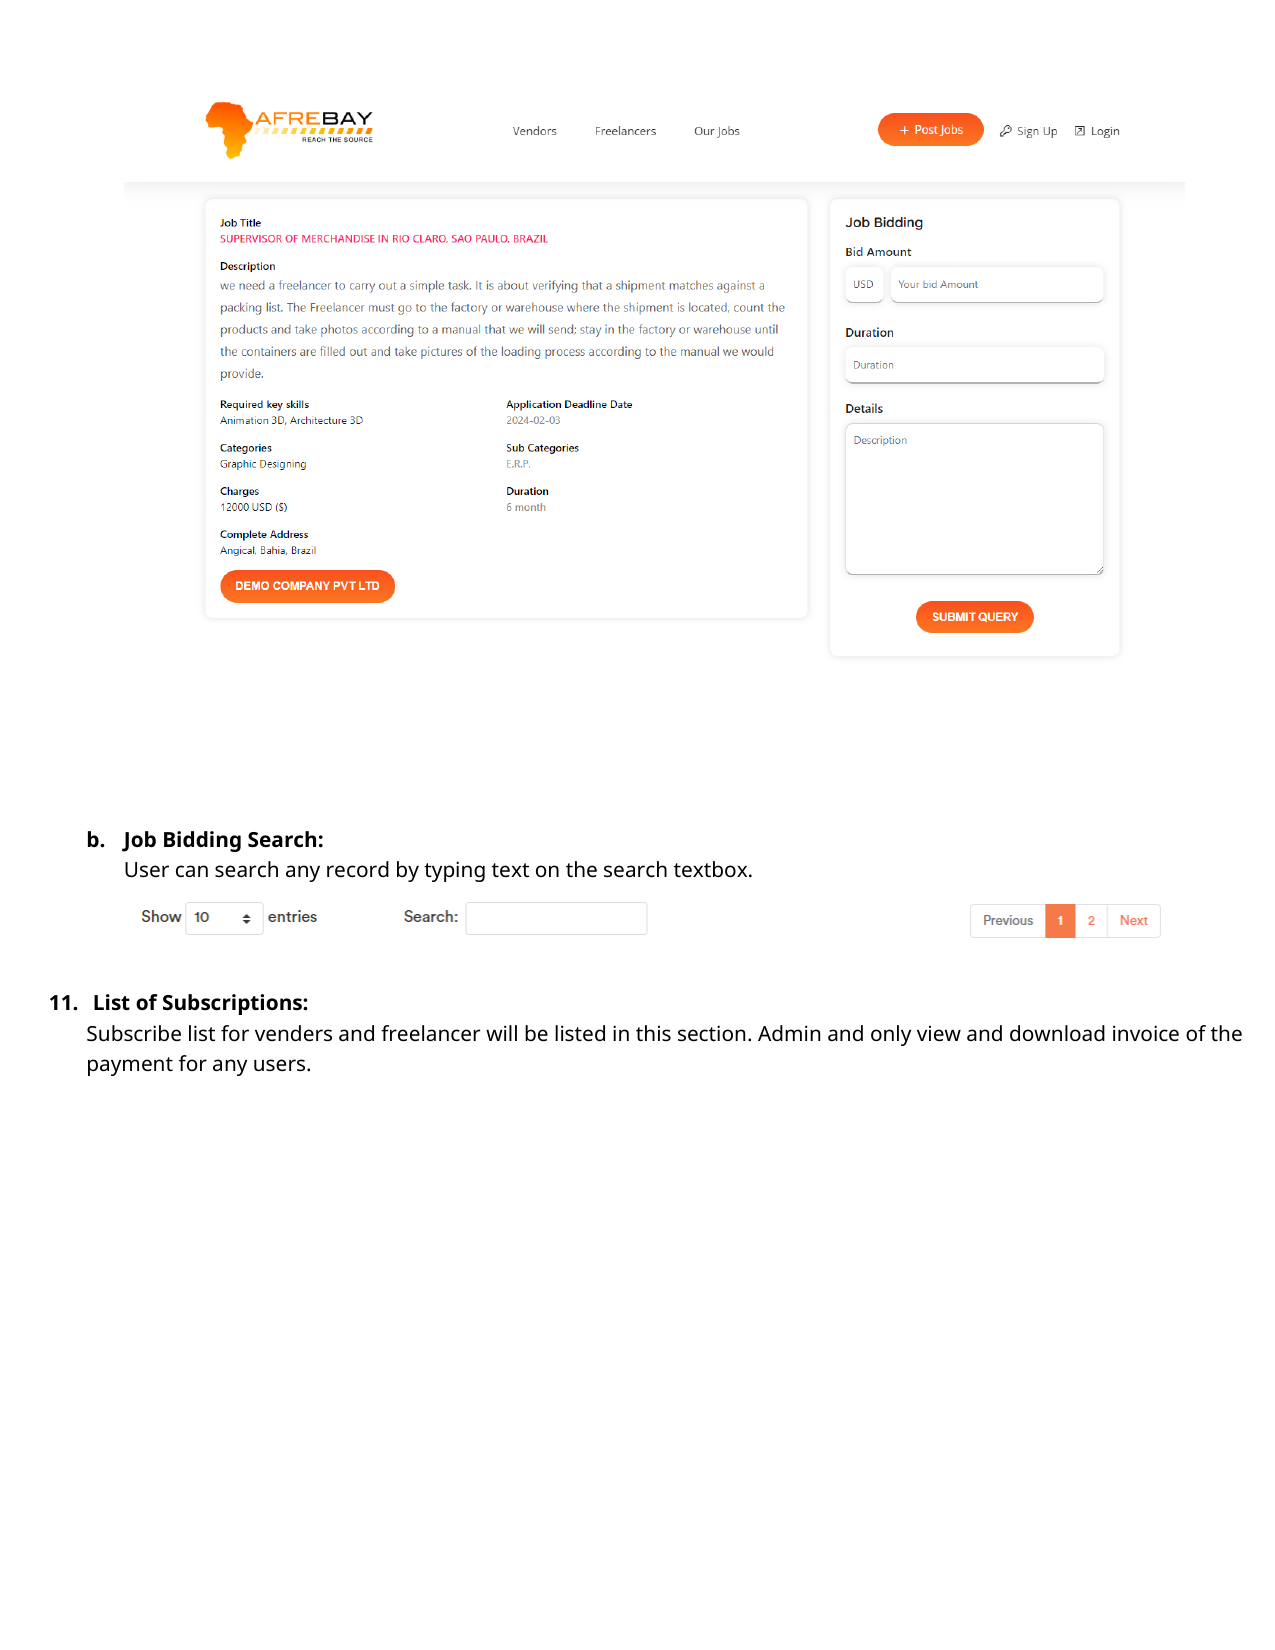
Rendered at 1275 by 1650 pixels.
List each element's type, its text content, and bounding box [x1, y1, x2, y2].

list List of Subscriptions: [49, 988, 1245, 1016]
picture [123, 75, 1186, 670]
picture [123, 886, 1179, 955]
list Job Bidding Search: [86, 825, 1245, 853]
list User can search any record by typing text on the search textbox. [124, 855, 1245, 884]
list Subscribe list for venders and freelancer will be listed in this section. Admin and only view and download invoice of the payment for any users. [86, 1019, 1245, 1078]
